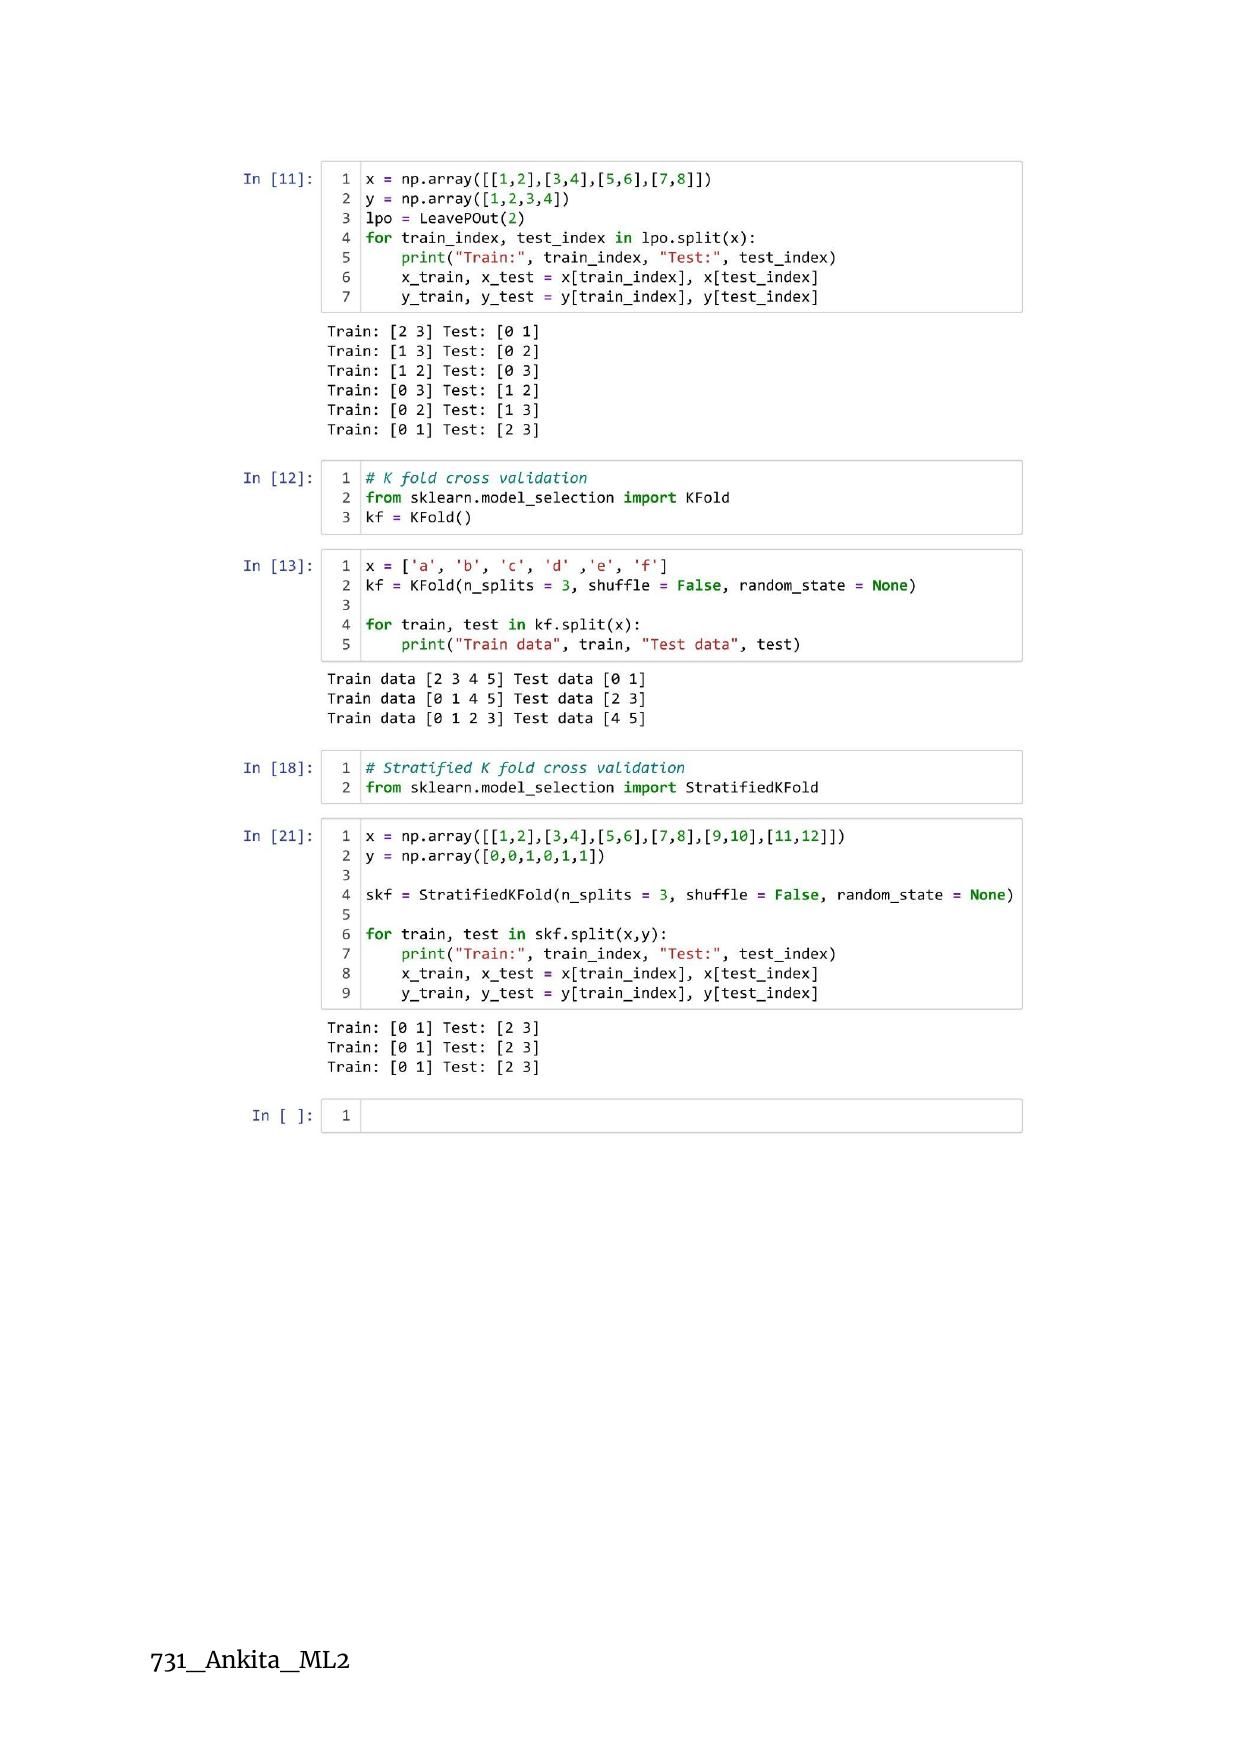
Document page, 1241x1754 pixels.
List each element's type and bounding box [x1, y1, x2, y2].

picture [150, 150, 1082, 1285]
